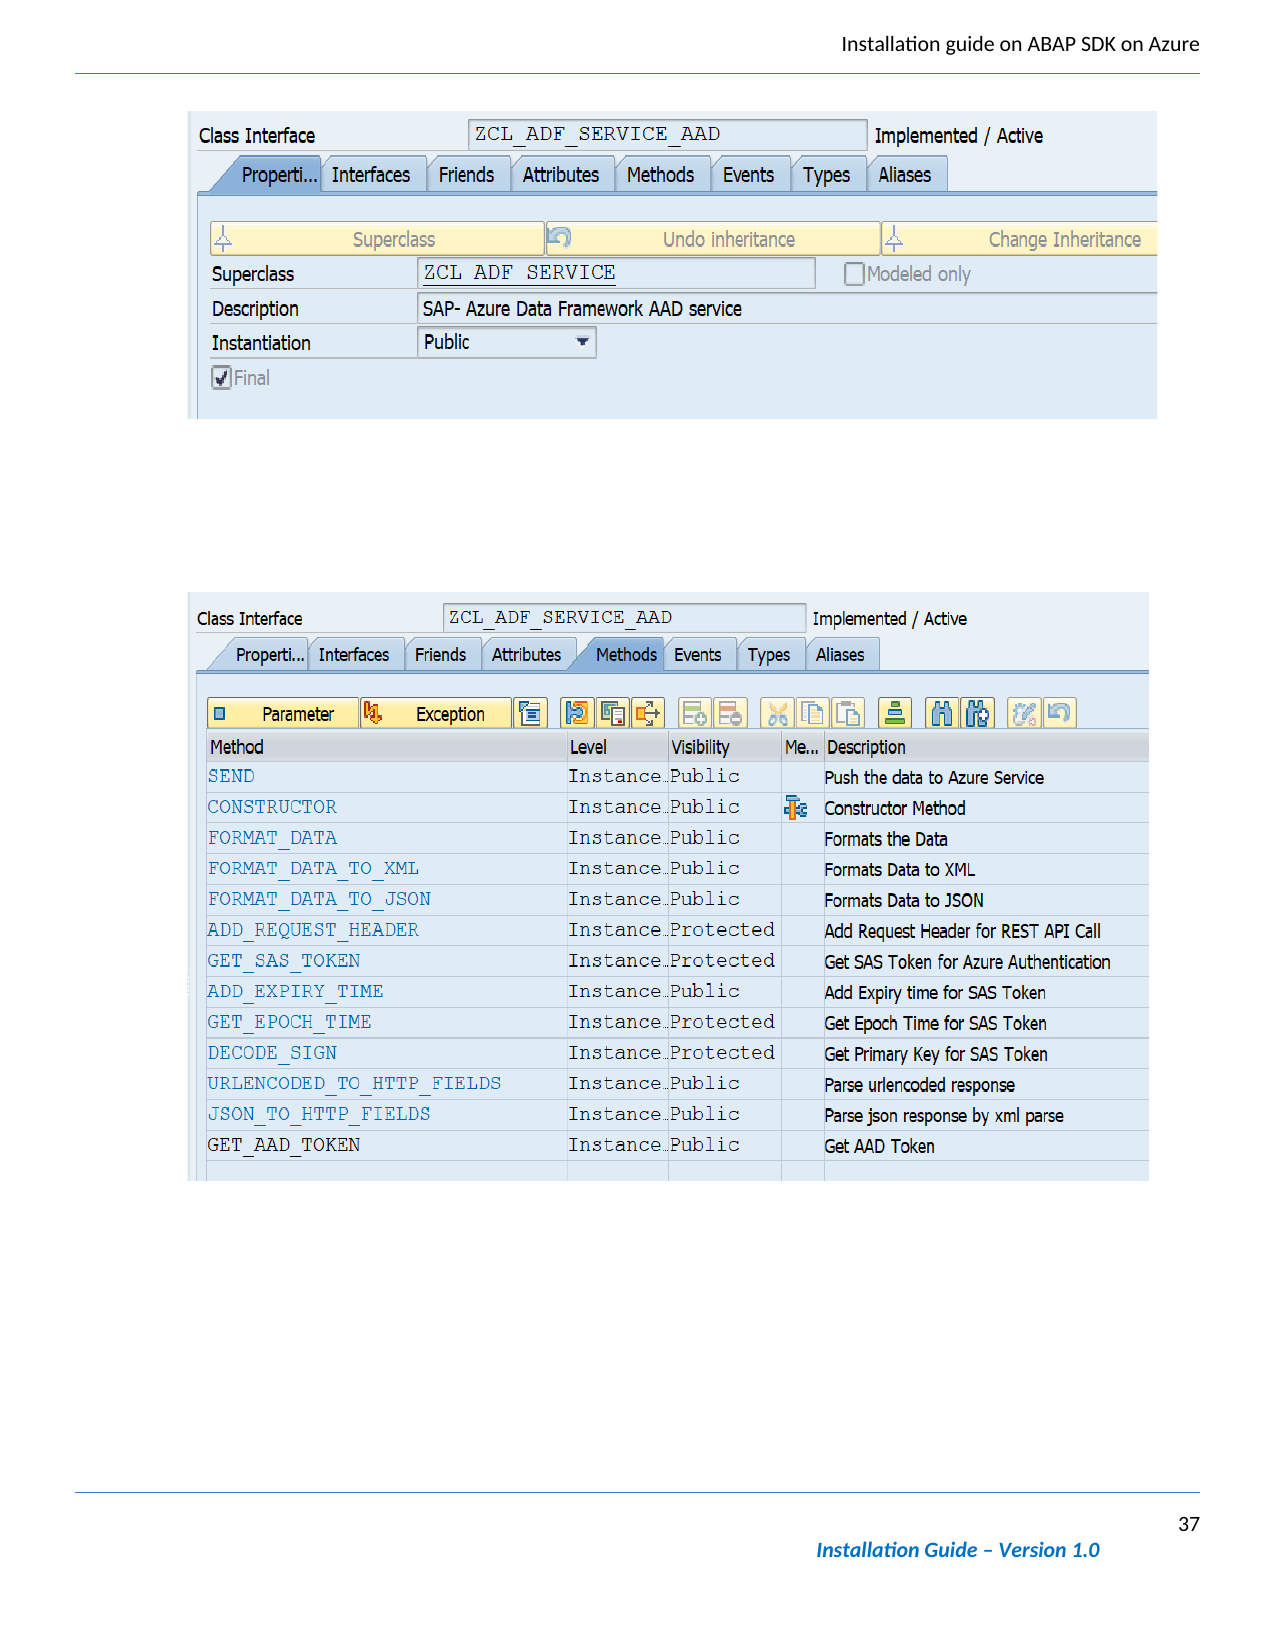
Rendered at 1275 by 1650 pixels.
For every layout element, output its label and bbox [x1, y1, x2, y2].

picture [187, 111, 1158, 419]
picture [187, 592, 1149, 1181]
